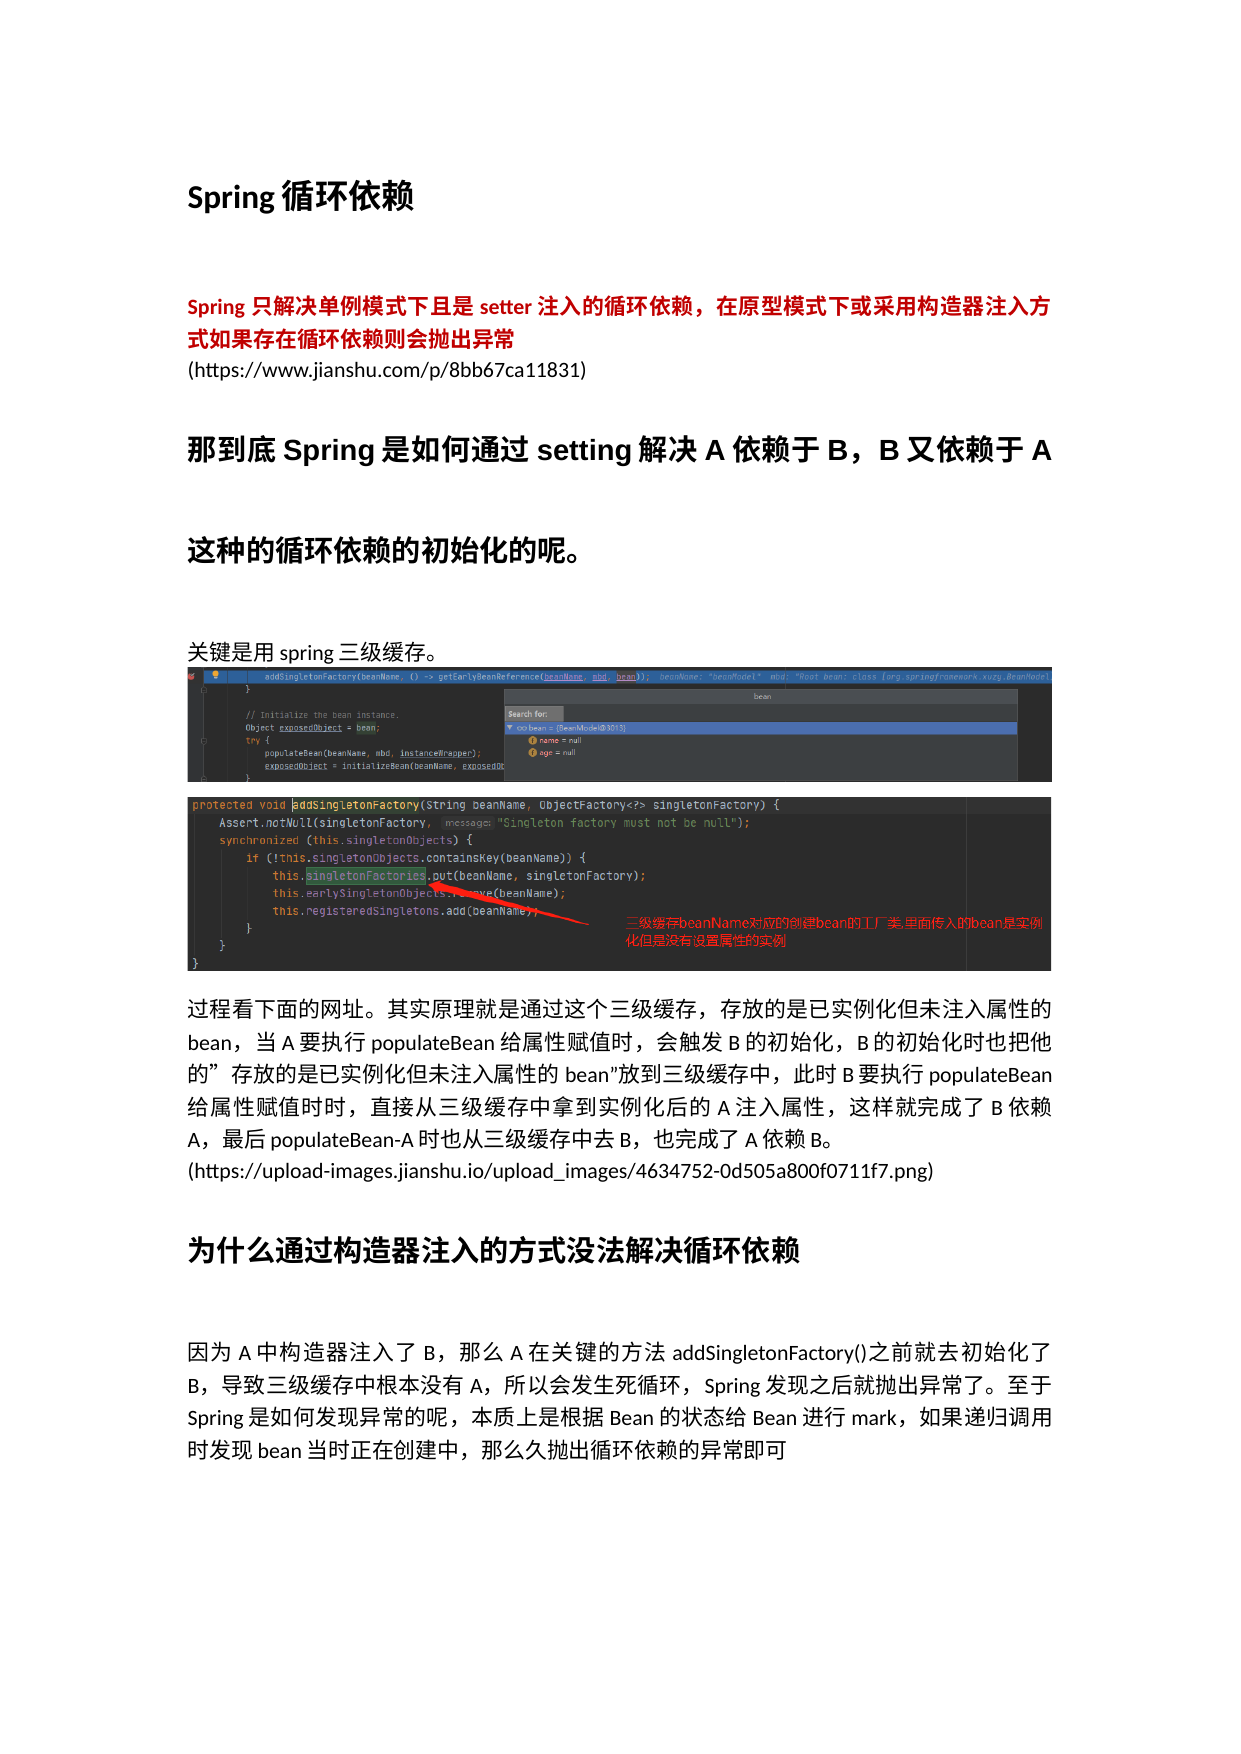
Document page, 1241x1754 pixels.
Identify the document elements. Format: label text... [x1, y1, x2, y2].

subtitle Spring循环依赖 [187, 162, 1053, 227]
subtitle 那到底Spring是如何通过setting解决A依赖于B，B又依赖于A这种的循环依赖的初始化的呢。 [187, 415, 1053, 581]
text (https://www.jianshu.com/p/8bb67ca11831) [187, 354, 1053, 386]
picture [187, 797, 1052, 971]
text 过程看下面的网址。其实原理就是通过这个三级缓存，存放的是已实例化但未注入属性的bean，当A要执行populateBean给属性赋值时，会触发B的初始化，B的初始化时也把他的”存放的是已实例化但未注入属性的bean”放到三级缓存中，此时B要执行populateBean给属性赋值时时，直接从三级缓存中拿到实例化后的A注入属性，这样就完成了B依赖A，最后populateBean-A时也从三级缓存中去B，也完成了A依赖B。 [187, 992, 1053, 1154]
text 关键是用spring三级缓存。 [187, 634, 1053, 667]
text Spring 只解决单例模式下且是setter注入的循环依赖，在原型模式下或采用构造器注入方式如果存在循环依赖则会抛出异常 [187, 289, 1053, 354]
text 因为A中构造器注入了B，那么A在关键的方法addSingletonFactory()之前就去初始化了B，导致三级缓存中根本没有A，所以会发生死循环，Spring发现之后就抛出异常了。至于Spring是如何发现异常的呢，本质上是根据Bean的状态给Bean进行mark，如果递归调用时发现bean当时正在创建中，那么久抛出循环依赖的异常即可 [187, 1335, 1053, 1465]
subtitle 为什么通过构造器注入的方式没法解决循环依赖 [187, 1216, 1053, 1281]
picture [187, 667, 1052, 782]
text (https://upload-images.jianshu.io/upload_images/4634752-0d505a800f0711f7.png) [187, 1154, 1053, 1187]
